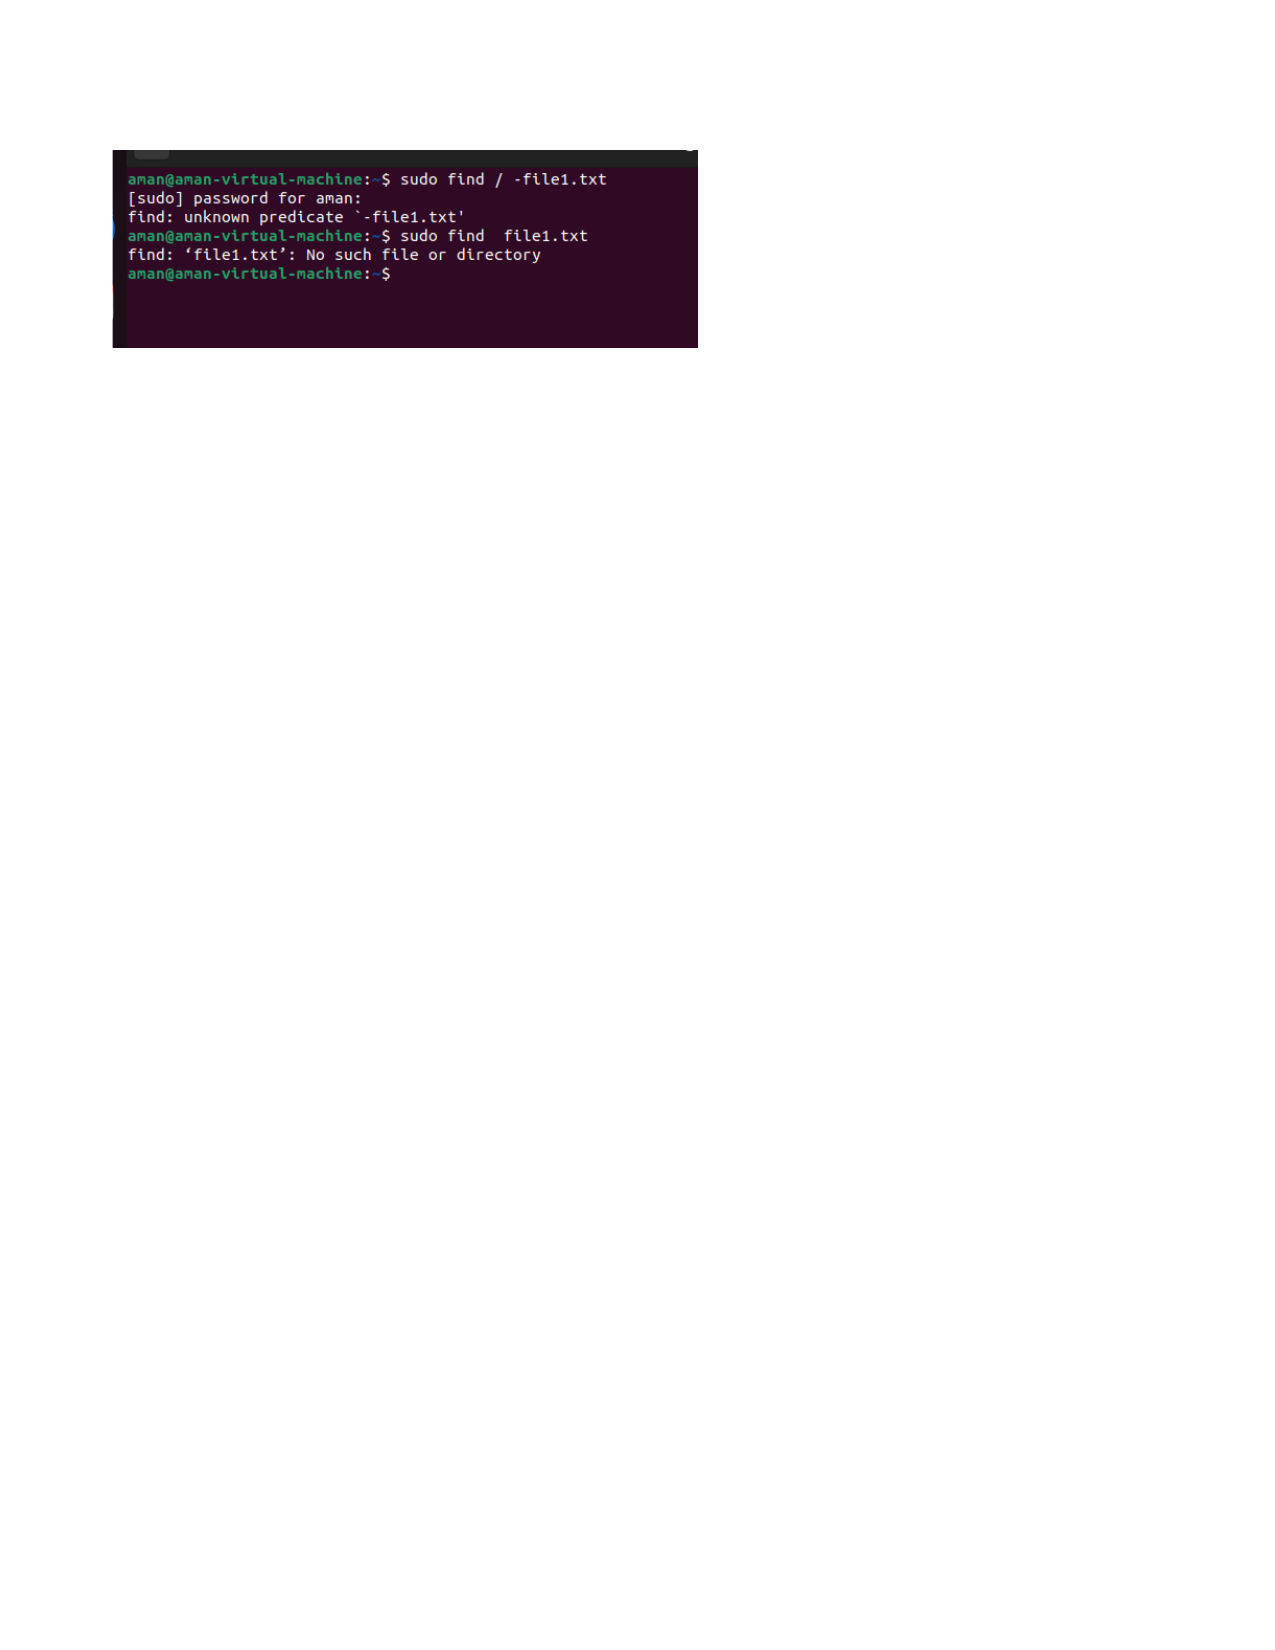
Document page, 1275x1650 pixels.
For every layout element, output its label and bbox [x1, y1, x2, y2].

picture [112, 150, 698, 348]
